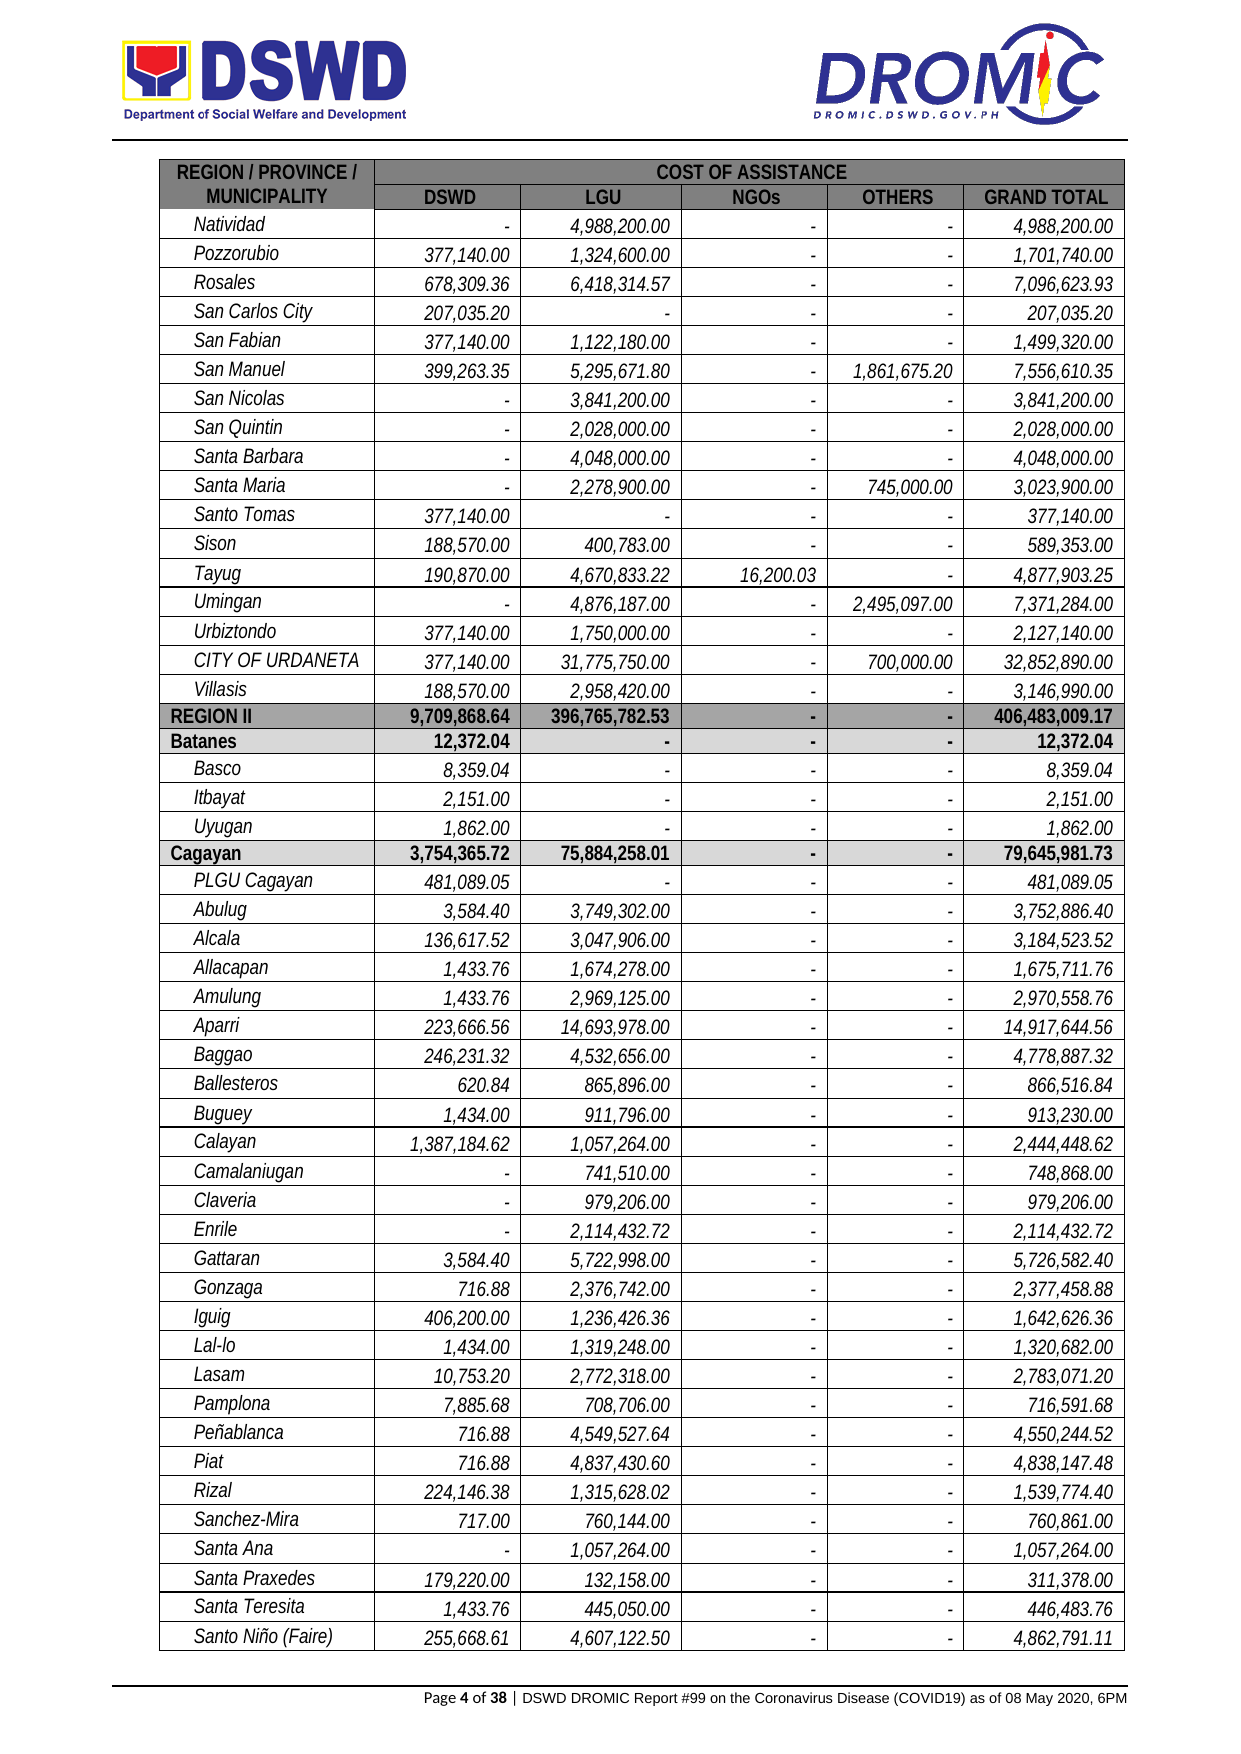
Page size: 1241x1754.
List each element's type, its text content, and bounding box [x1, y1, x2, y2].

table_cell 1,320,682.00 [964, 1331, 1124, 1359]
table_cell - [521, 729, 681, 753]
table_cell 4,877,903.25 [964, 559, 1124, 586]
table_cell - [828, 1011, 963, 1039]
table_cell [160, 1273, 182, 1301]
table_cell 400,783.00 [521, 529, 681, 557]
table_cell - [828, 239, 963, 267]
table_cell 406,483,009.17 [964, 704, 1124, 728]
table_cell 446,483.76 [964, 1593, 1124, 1621]
table_cell 3,584.40 [375, 895, 520, 923]
table_cell Basco [182, 754, 374, 782]
table_cell Alcala [182, 924, 374, 952]
table_cell Amulung [182, 982, 374, 1010]
table_cell 12,372.04 [964, 729, 1124, 753]
table_cell - [828, 895, 963, 923]
table_cell - [682, 1331, 827, 1359]
table_cell 1,319,248.00 [521, 1331, 681, 1359]
table_cell - [682, 1186, 827, 1214]
table_cell 2,278,900.00 [521, 471, 681, 499]
table_cell 255,668.61 [375, 1622, 520, 1649]
table_cell 979,206.00 [521, 1186, 681, 1214]
table_cell - [682, 1099, 827, 1126]
table_cell 716.88 [375, 1418, 520, 1446]
table_cell - [828, 1389, 963, 1417]
table_cell - [682, 866, 827, 894]
table_cell 445,050.00 [521, 1593, 681, 1621]
table_cell PLGU Cagayan [182, 866, 374, 894]
table_cell 377,140.00 [375, 239, 520, 267]
table_cell 1,862.00 [375, 812, 520, 840]
table_cell 207,035.20 [964, 297, 1124, 325]
table_cell [160, 1534, 182, 1562]
table_cell 4,862,791.11 [964, 1622, 1124, 1649]
table_cell 4,838,147.48 [964, 1447, 1124, 1475]
table_cell 678,309.36 [375, 268, 520, 296]
table_cell 7,096,623.93 [964, 268, 1124, 296]
table_cell 716.88 [375, 1273, 520, 1301]
table_cell San Manuel [182, 355, 374, 383]
table_cell Pozzorubio [182, 239, 374, 267]
table_cell - [682, 1040, 827, 1068]
table_cell - [682, 1476, 827, 1504]
table_cell 708,706.00 [521, 1389, 681, 1417]
table_cell 741,510.00 [521, 1157, 681, 1184]
table_cell 3,752,886.40 [964, 895, 1124, 923]
table_cell [160, 1099, 182, 1126]
table_cell 377,140.00 [375, 617, 520, 644]
table_cell 700,000.00 [828, 646, 963, 674]
table_cell Abulug [182, 895, 374, 923]
table_cell Rizal [182, 1476, 374, 1504]
table_cell Gonzaga [182, 1273, 374, 1301]
table_cell 2,970,558.76 [964, 982, 1124, 1010]
table_cell [160, 1447, 182, 1475]
table_cell Tayug [182, 559, 374, 586]
table_cell [160, 1069, 182, 1097]
picture [781, 23, 1133, 125]
table_cell San Fabian [182, 326, 374, 354]
table_cell - [828, 297, 963, 325]
table_cell [160, 413, 182, 441]
table_cell Santa Ana [182, 1534, 374, 1562]
table_cell Itbayat [182, 783, 374, 811]
table_cell [160, 297, 182, 325]
table_cell [160, 355, 182, 383]
table_cell 190,870.00 [375, 559, 520, 586]
table_cell [160, 529, 182, 557]
table_cell Enrile [182, 1215, 374, 1243]
table_cell - [828, 1128, 963, 1156]
table_cell - [375, 1157, 520, 1184]
table_cell 1,387,184.62 [375, 1128, 520, 1156]
table_cell - [682, 326, 827, 354]
table_cell 1,236,426.36 [521, 1302, 681, 1330]
table_cell Peñablanca [182, 1418, 374, 1446]
table_cell 377,140.00 [375, 646, 520, 674]
table_cell Santa Barbara [182, 442, 374, 470]
table_cell 246,231.32 [375, 1040, 520, 1068]
table_cell Santa Praxedes [182, 1564, 374, 1591]
table_cell - [521, 866, 681, 894]
table_cell 1,674,278.00 [521, 953, 681, 981]
table_cell 979,206.00 [964, 1186, 1124, 1214]
table_cell 4,876,187.00 [521, 588, 681, 616]
table_cell 396,765,782.53 [521, 704, 681, 728]
table_cell - [682, 982, 827, 1010]
table_cell San Carlos City [182, 297, 374, 325]
table_cell REGION II [160, 704, 374, 728]
table_cell 8,359.04 [375, 754, 520, 782]
table_cell [160, 239, 182, 267]
table_cell [160, 1331, 182, 1359]
table_cell 3,754,365.72 [375, 841, 520, 865]
table_cell 1,057,264.00 [521, 1534, 681, 1562]
table_cell [160, 1418, 182, 1446]
table_cell 2,444,448.62 [964, 1128, 1124, 1156]
table_cell - [828, 413, 963, 441]
table_cell - [682, 1447, 827, 1475]
table_cell [160, 1622, 182, 1649]
table_cell 224,146.38 [375, 1476, 520, 1504]
table_cell Buguey [182, 1099, 374, 1126]
table_cell - [682, 210, 827, 238]
table_cell [160, 209, 182, 238]
table_cell 3,749,302.00 [521, 895, 681, 923]
table_cell - [828, 326, 963, 354]
table_cell 2,114,432.72 [521, 1215, 681, 1243]
table_cell Calayan [182, 1128, 374, 1156]
table_cell - [682, 783, 827, 811]
table_cell - [682, 297, 827, 325]
table_cell [160, 754, 182, 782]
table_cell - [682, 646, 827, 674]
table_cell 132,158.00 [521, 1564, 681, 1591]
table_cell 1,861,675.20 [828, 355, 963, 383]
table_cell [160, 1157, 182, 1184]
table_cell - [828, 384, 963, 412]
table_cell - [828, 442, 963, 470]
table_cell Uyugan [182, 812, 374, 840]
table_cell 3,023,900.00 [964, 471, 1124, 499]
table_cell - [682, 1622, 827, 1649]
table_cell Lal-lo [182, 1331, 374, 1359]
table_cell - [375, 413, 520, 441]
table_cell - [682, 617, 827, 644]
table_cell - [828, 924, 963, 952]
table_cell 913,230.00 [964, 1099, 1124, 1126]
table_cell 188,570.00 [375, 529, 520, 557]
table_header COST OF ASSISTANCE [375, 160, 1124, 184]
table_cell 4,988,200.00 [521, 210, 681, 238]
table_cell - [682, 1564, 827, 1591]
table_cell - [682, 1128, 827, 1156]
table_cell 377,140.00 [375, 500, 520, 528]
table_cell [160, 442, 182, 470]
table_cell [160, 384, 182, 412]
table_cell - [828, 812, 963, 840]
table_cell - [682, 1011, 827, 1039]
table_cell Pamplona [182, 1389, 374, 1417]
table_cell - [828, 1418, 963, 1446]
table_cell 5,295,671.80 [521, 355, 681, 383]
table_cell Gattaran [182, 1244, 374, 1272]
table_cell - [682, 1244, 827, 1272]
table_cell - [828, 1186, 963, 1214]
table_cell OTHERS [828, 185, 963, 209]
table_cell - [375, 471, 520, 499]
table_cell 1,434.00 [375, 1331, 520, 1359]
table_cell Urbiztondo [182, 617, 374, 644]
table_cell 4,549,527.64 [521, 1418, 681, 1446]
table_cell - [828, 617, 963, 644]
table_cell 2,376,742.00 [521, 1273, 681, 1301]
table_cell - [682, 895, 827, 923]
table_cell 4,670,833.22 [521, 559, 681, 586]
table_cell LGU [521, 185, 681, 209]
table_cell 1,539,774.40 [964, 1476, 1124, 1504]
table_cell - [828, 704, 963, 728]
table_cell 1,434.00 [375, 1099, 520, 1126]
table_cell 14,917,644.56 [964, 1011, 1124, 1039]
table_cell - [682, 588, 827, 616]
table_cell 481,089.05 [375, 866, 520, 894]
table_cell - [521, 297, 681, 325]
table_cell 223,666.56 [375, 1011, 520, 1039]
table_cell - [828, 1069, 963, 1097]
table_cell 32,852,890.00 [964, 646, 1124, 674]
table_cell 4,048,000.00 [964, 442, 1124, 470]
table_cell - [682, 1360, 827, 1388]
table_cell 1,701,740.00 [964, 239, 1124, 267]
table_cell 745,000.00 [828, 471, 963, 499]
table_cell 1,057,264.00 [964, 1534, 1124, 1562]
table_cell [160, 953, 182, 981]
table_cell [160, 1476, 182, 1504]
table_cell Ballesteros [182, 1069, 374, 1097]
table_cell [160, 1389, 182, 1417]
table_cell - [682, 754, 827, 782]
table_cell - [682, 1069, 827, 1097]
table_cell - [828, 1157, 963, 1184]
table_cell [160, 1302, 182, 1330]
table_cell - [682, 268, 827, 296]
table_cell Camalaniugan [182, 1157, 374, 1184]
table_cell - [682, 500, 827, 528]
table_cell 2,151.00 [964, 783, 1124, 811]
table_cell [160, 1505, 182, 1533]
table_cell [160, 1564, 182, 1591]
table_cell - [828, 1505, 963, 1533]
table_cell 399,263.35 [375, 355, 520, 383]
table_cell [160, 895, 182, 923]
table_cell [160, 500, 182, 528]
table_cell Aparri [182, 1011, 374, 1039]
table_cell - [828, 1564, 963, 1591]
table_cell 1,122,180.00 [521, 326, 681, 354]
table_cell 2,377,458.88 [964, 1273, 1124, 1301]
table_cell 311,378.00 [964, 1564, 1124, 1591]
table_cell Santa Maria [182, 471, 374, 499]
table_cell [160, 1360, 182, 1388]
table_cell [160, 1011, 182, 1039]
table_cell 31,775,750.00 [521, 646, 681, 674]
table_cell - [828, 675, 963, 703]
table_cell - [828, 500, 963, 528]
table_cell - [828, 268, 963, 296]
table_cell - [828, 1215, 963, 1243]
table_cell [160, 326, 182, 354]
table_cell Cagayan [160, 841, 374, 865]
table_cell 2,495,097.00 [828, 588, 963, 616]
table_cell 16,200.03 [682, 559, 827, 586]
table_cell - [828, 1244, 963, 1272]
table_cell GRAND TOTAL [964, 185, 1124, 209]
table_cell 2,969,125.00 [521, 982, 681, 1010]
table_cell 2,783,071.20 [964, 1360, 1124, 1388]
table_cell - [682, 704, 827, 728]
table_cell - [828, 1040, 963, 1068]
table_cell - [521, 754, 681, 782]
table_cell [160, 924, 182, 952]
table_cell 1,433.76 [375, 953, 520, 981]
table_cell 3,841,200.00 [964, 384, 1124, 412]
table_cell 4,607,122.50 [521, 1622, 681, 1649]
table_cell - [828, 982, 963, 1010]
table_cell - [828, 1099, 963, 1126]
table_cell 207,035.20 [375, 297, 520, 325]
table_cell - [682, 1157, 827, 1184]
table_cell 75,884,258.01 [521, 841, 681, 865]
table_cell - [682, 529, 827, 557]
table_cell - [682, 471, 827, 499]
table_cell Batanes [160, 729, 374, 753]
table_cell - [375, 1186, 520, 1214]
table_cell - [828, 841, 963, 865]
table_cell Allacapan [182, 953, 374, 981]
table_cell 5,722,998.00 [521, 1244, 681, 1272]
table_cell 179,220.00 [375, 1564, 520, 1591]
table_cell - [375, 442, 520, 470]
table_cell - [682, 924, 827, 952]
table_cell 8,359.04 [964, 754, 1124, 782]
table_cell - [828, 1476, 963, 1504]
table_cell [160, 646, 182, 674]
table_cell - [828, 1331, 963, 1359]
table_cell [160, 1186, 182, 1214]
table_cell Sanchez-Mira [182, 1505, 374, 1533]
table_cell - [682, 384, 827, 412]
table_cell [160, 559, 182, 586]
table_cell 377,140.00 [375, 326, 520, 354]
table_cell Claveria [182, 1186, 374, 1214]
table_cell 12,372.04 [375, 729, 520, 753]
table_cell 10,753.20 [375, 1360, 520, 1388]
table_cell 481,089.05 [964, 866, 1124, 894]
table_cell 3,047,906.00 [521, 924, 681, 952]
table_cell - [375, 1215, 520, 1243]
table_cell 620.84 [375, 1069, 520, 1097]
table_cell - [682, 239, 827, 267]
table_cell 79,645,981.73 [964, 841, 1124, 865]
table_cell Natividad [182, 209, 374, 238]
table_cell - [375, 588, 520, 616]
table_cell - [682, 1302, 827, 1330]
table_cell 7,885.68 [375, 1389, 520, 1417]
table_cell CITY OF URDANETA [182, 646, 374, 674]
table_cell - [828, 210, 963, 238]
table_cell Baggao [182, 1040, 374, 1068]
table_cell - [375, 210, 520, 238]
table_cell - [682, 841, 827, 865]
table_cell [160, 866, 182, 894]
table_cell - [828, 729, 963, 753]
table_cell [160, 1215, 182, 1243]
table_cell - [682, 1418, 827, 1446]
table_cell - [375, 1534, 520, 1562]
table_cell 1,499,320.00 [964, 326, 1124, 354]
table_cell Santo Tomas [182, 500, 374, 528]
table_cell 2,958,420.00 [521, 675, 681, 703]
picture [112, 37, 417, 125]
table_cell - [521, 812, 681, 840]
table_cell - [682, 355, 827, 383]
table_cell 589,353.00 [964, 529, 1124, 557]
table_cell 1,862.00 [964, 812, 1124, 840]
table_cell - [828, 754, 963, 782]
table_cell - [828, 1622, 963, 1649]
table_cell 2,127,140.00 [964, 617, 1124, 644]
table_cell Iguig [182, 1302, 374, 1330]
table_cell Sison [182, 529, 374, 557]
table_cell 2,151.00 [375, 783, 520, 811]
table_cell [160, 588, 182, 616]
table_cell 136,617.52 [375, 924, 520, 952]
table_cell 4,778,887.32 [964, 1040, 1124, 1068]
table_cell 9,709,868.64 [375, 704, 520, 728]
table_cell - [682, 812, 827, 840]
table_cell 2,772,318.00 [521, 1360, 681, 1388]
table_cell 1,750,000.00 [521, 617, 681, 644]
table_cell - [828, 953, 963, 981]
table_cell 748,868.00 [964, 1157, 1124, 1184]
table_cell San Nicolas [182, 384, 374, 412]
table_cell - [828, 529, 963, 557]
table_cell 2,028,000.00 [521, 413, 681, 441]
table_cell Piat [182, 1447, 374, 1475]
table_cell 3,146,990.00 [964, 675, 1124, 703]
table_cell - [828, 1302, 963, 1330]
table_cell [160, 1244, 182, 1272]
table_cell Villasis [182, 675, 374, 703]
table_cell - [682, 1389, 827, 1417]
table_cell 4,837,430.60 [521, 1447, 681, 1475]
table_cell [160, 1593, 182, 1621]
table_cell - [682, 413, 827, 441]
table_header REGION / PROVINCE / MUNICIPALITY [160, 160, 374, 209]
table_cell [160, 783, 182, 811]
table_cell - [521, 500, 681, 528]
table_cell [160, 617, 182, 644]
table_cell San Quintin [182, 413, 374, 441]
table_cell 14,693,978.00 [521, 1011, 681, 1039]
table_cell [160, 1040, 182, 1068]
table_cell [160, 675, 182, 703]
table_cell - [828, 1593, 963, 1621]
table_cell - [828, 1273, 963, 1301]
table_cell 1,433.76 [375, 1593, 520, 1621]
table_cell 866,516.84 [964, 1069, 1124, 1097]
table_cell - [828, 783, 963, 811]
table_cell 716.88 [375, 1447, 520, 1475]
table_cell - [682, 442, 827, 470]
table_cell Umingan [182, 588, 374, 616]
table_cell NGOs [682, 185, 827, 209]
table_cell - [521, 783, 681, 811]
table_cell Rosales [182, 268, 374, 296]
table_cell 5,726,582.40 [964, 1244, 1124, 1272]
table_cell - [682, 1593, 827, 1621]
table_cell 1,057,264.00 [521, 1128, 681, 1156]
table_cell 760,861.00 [964, 1505, 1124, 1533]
table_cell 3,584.40 [375, 1244, 520, 1272]
table_cell 7,556,610.35 [964, 355, 1124, 383]
table_cell 4,532,656.00 [521, 1040, 681, 1068]
table_cell - [828, 559, 963, 586]
table_cell 3,841,200.00 [521, 384, 681, 412]
table_cell 1,324,600.00 [521, 239, 681, 267]
table_cell Santo Niño (Faire) [182, 1622, 374, 1649]
table_cell 911,796.00 [521, 1099, 681, 1126]
table_cell - [682, 1505, 827, 1533]
table_cell 3,184,523.52 [964, 924, 1124, 952]
table_cell 1,433.76 [375, 982, 520, 1010]
table_cell 4,988,200.00 [964, 210, 1124, 238]
table_cell [160, 812, 182, 840]
table_cell 865,896.00 [521, 1069, 681, 1097]
table_cell Santa Teresita [182, 1593, 374, 1621]
table_cell - [682, 675, 827, 703]
table_cell 717.00 [375, 1505, 520, 1533]
table_cell 1,315,628.02 [521, 1476, 681, 1504]
table_cell 4,048,000.00 [521, 442, 681, 470]
table_cell [160, 1128, 182, 1156]
table_cell DSWD [375, 185, 520, 209]
table_cell [160, 471, 182, 499]
table_cell 377,140.00 [964, 500, 1124, 528]
table_cell - [682, 1273, 827, 1301]
table_cell [160, 982, 182, 1010]
table_cell 6,418,314.57 [521, 268, 681, 296]
table_cell 4,550,244.52 [964, 1418, 1124, 1446]
table_cell 2,114,432.72 [964, 1215, 1124, 1243]
table_cell - [682, 953, 827, 981]
table_cell 760,144.00 [521, 1505, 681, 1533]
table_cell Lasam [182, 1360, 374, 1388]
table_cell - [828, 1360, 963, 1388]
table_cell - [828, 866, 963, 894]
table_cell [160, 268, 182, 296]
table_cell - [375, 384, 520, 412]
table_cell 406,200.00 [375, 1302, 520, 1330]
table_cell - [682, 1215, 827, 1243]
table_cell - [682, 729, 827, 753]
table_cell 1,675,711.76 [964, 953, 1124, 981]
table_cell - [828, 1534, 963, 1562]
table_cell 716,591.68 [964, 1389, 1124, 1417]
table_cell 188,570.00 [375, 675, 520, 703]
table_cell - [682, 1534, 827, 1562]
table_cell 2,028,000.00 [964, 413, 1124, 441]
table_cell - [828, 1447, 963, 1475]
table_cell 7,371,284.00 [964, 588, 1124, 616]
table_cell 1,642,626.36 [964, 1302, 1124, 1330]
